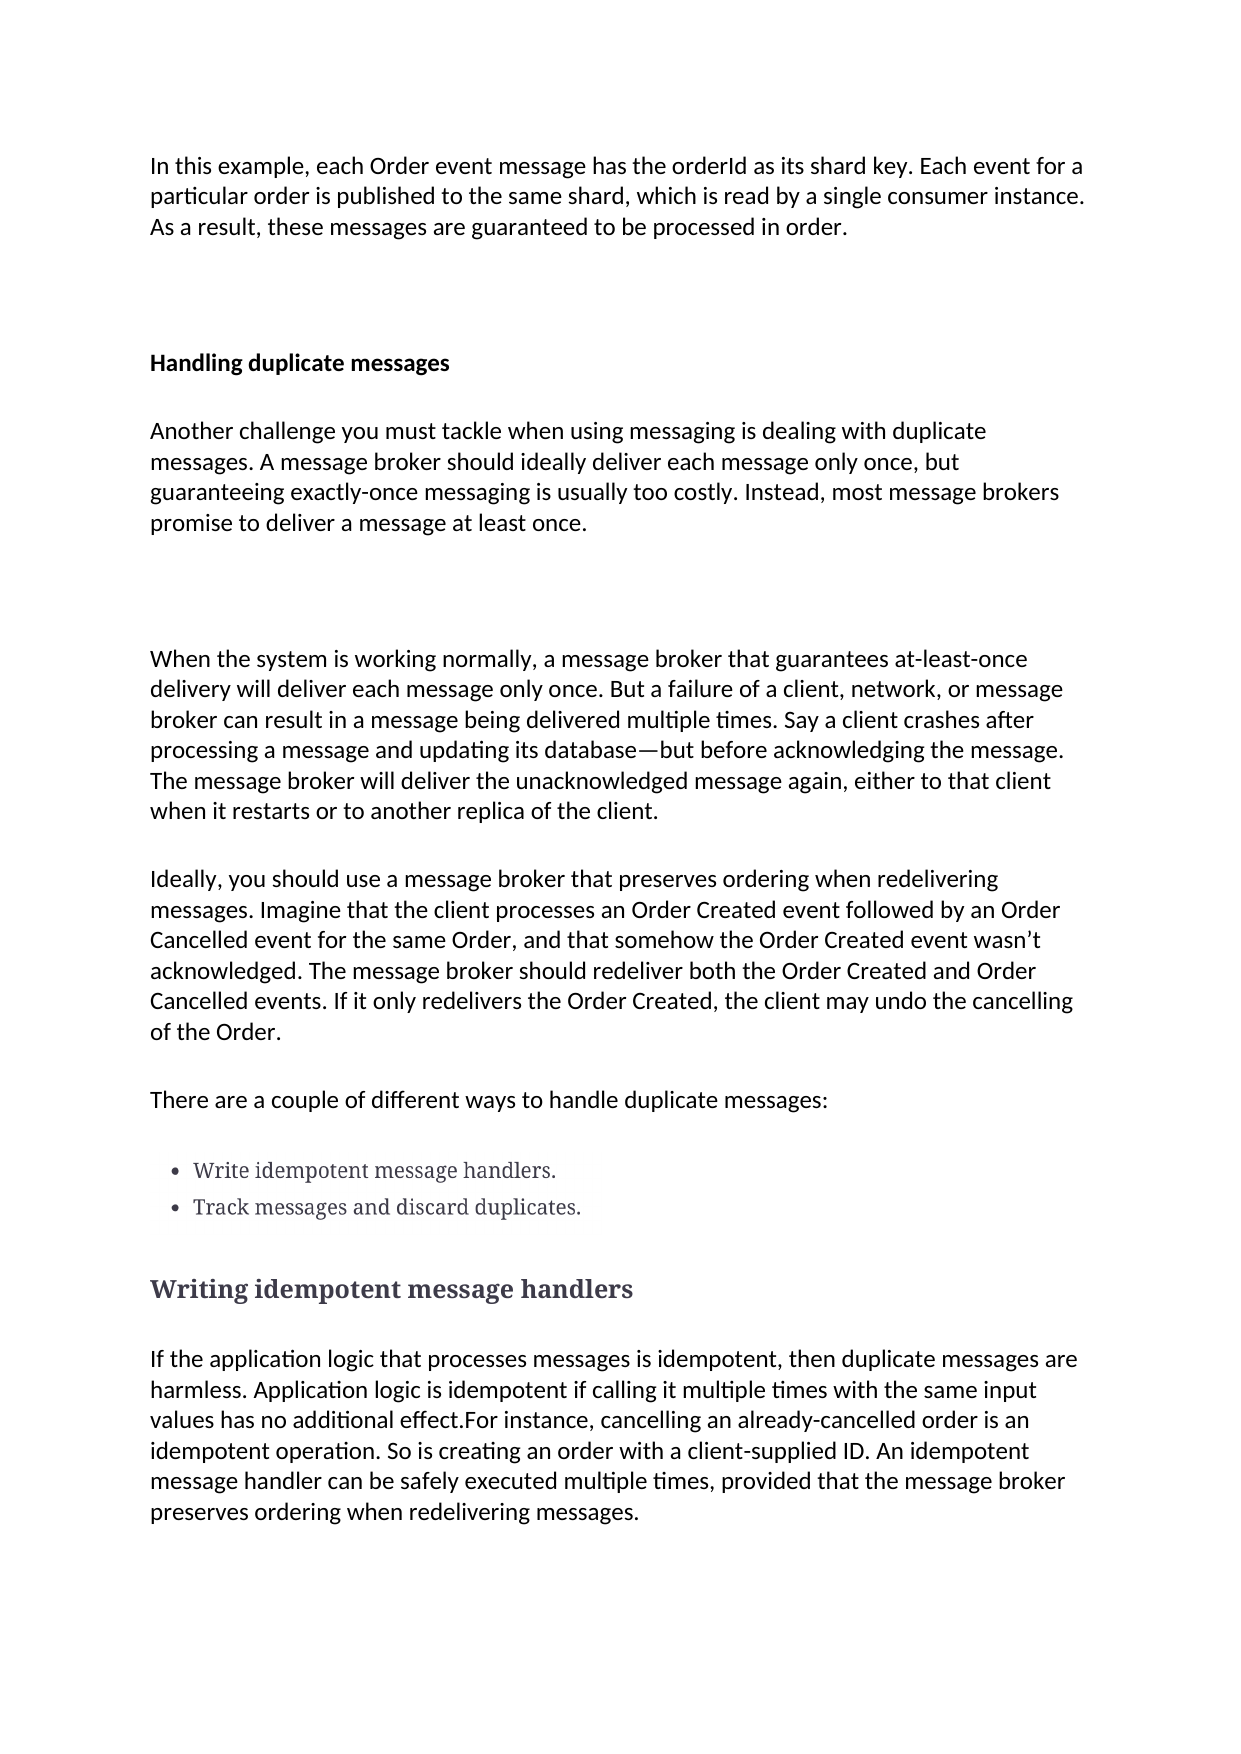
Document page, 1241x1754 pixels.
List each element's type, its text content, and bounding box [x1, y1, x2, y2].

subtitle Ideally, you should use a message broker that preserves ordering when redelivering messages. Imagine that the client processes an Order Created event followed by an Order Cancelled event for the same Order, and that somehow the Order Created event wasn’t acknowledged. The message broker should redeliver both the Order Created and Order Cancelled events. If it only redelivers the Order Created, the client may undo the cancelling of the Order. [150, 863, 1090, 1046]
picture [150, 1152, 602, 1235]
subtitle Another challenge you must tackle when using messaging is dealing with duplicate messages. A message broker should ideally deliver each message only once, but guaranteeing exactly-once messaging is usually too costly. Instead, most message brokers promise to deliver a message at least once. [150, 415, 1090, 537]
subtitle When the system is working normally, a message broker that guarantees at-least-once delivery will deliver each message only once. But a failure of a client, network, or message broker can result in a message being delivered multiple times. Say a client crashes after processing a message and updating its database—but before acknowledging the message. The message broker will deliver the unacknowledged message again, either to that client when it restarts or to another replica of the client. [150, 643, 1090, 826]
subtitle Writing idempotent message handlers [150, 1272, 1090, 1306]
subtitle There are a couple of different ways to handle duplicate messages: [150, 1084, 1090, 1114]
subtitle Handling duplicate messages [150, 347, 1090, 378]
subtitle If the application logic that processes messages is idempotent, then duplicate messages are harmless. Application logic is idempotent if calling it multiple times with the same input values has no additional effect.For instance, cancelling an already-cancelled order is an idempotent operation. So is creating an order with a client-supplied ID. An idempotent message handler can be safely executed multiple times, provided that the message broker preserves ordering when redelivering messages. [150, 1343, 1090, 1526]
subtitle In this example, each Order event message has the orderId as its shard key. Each event for a particular order is published to the same shard, which is read by a single consumer instance. As a result, these messages are guaranteed to be processed in order. [150, 150, 1090, 242]
